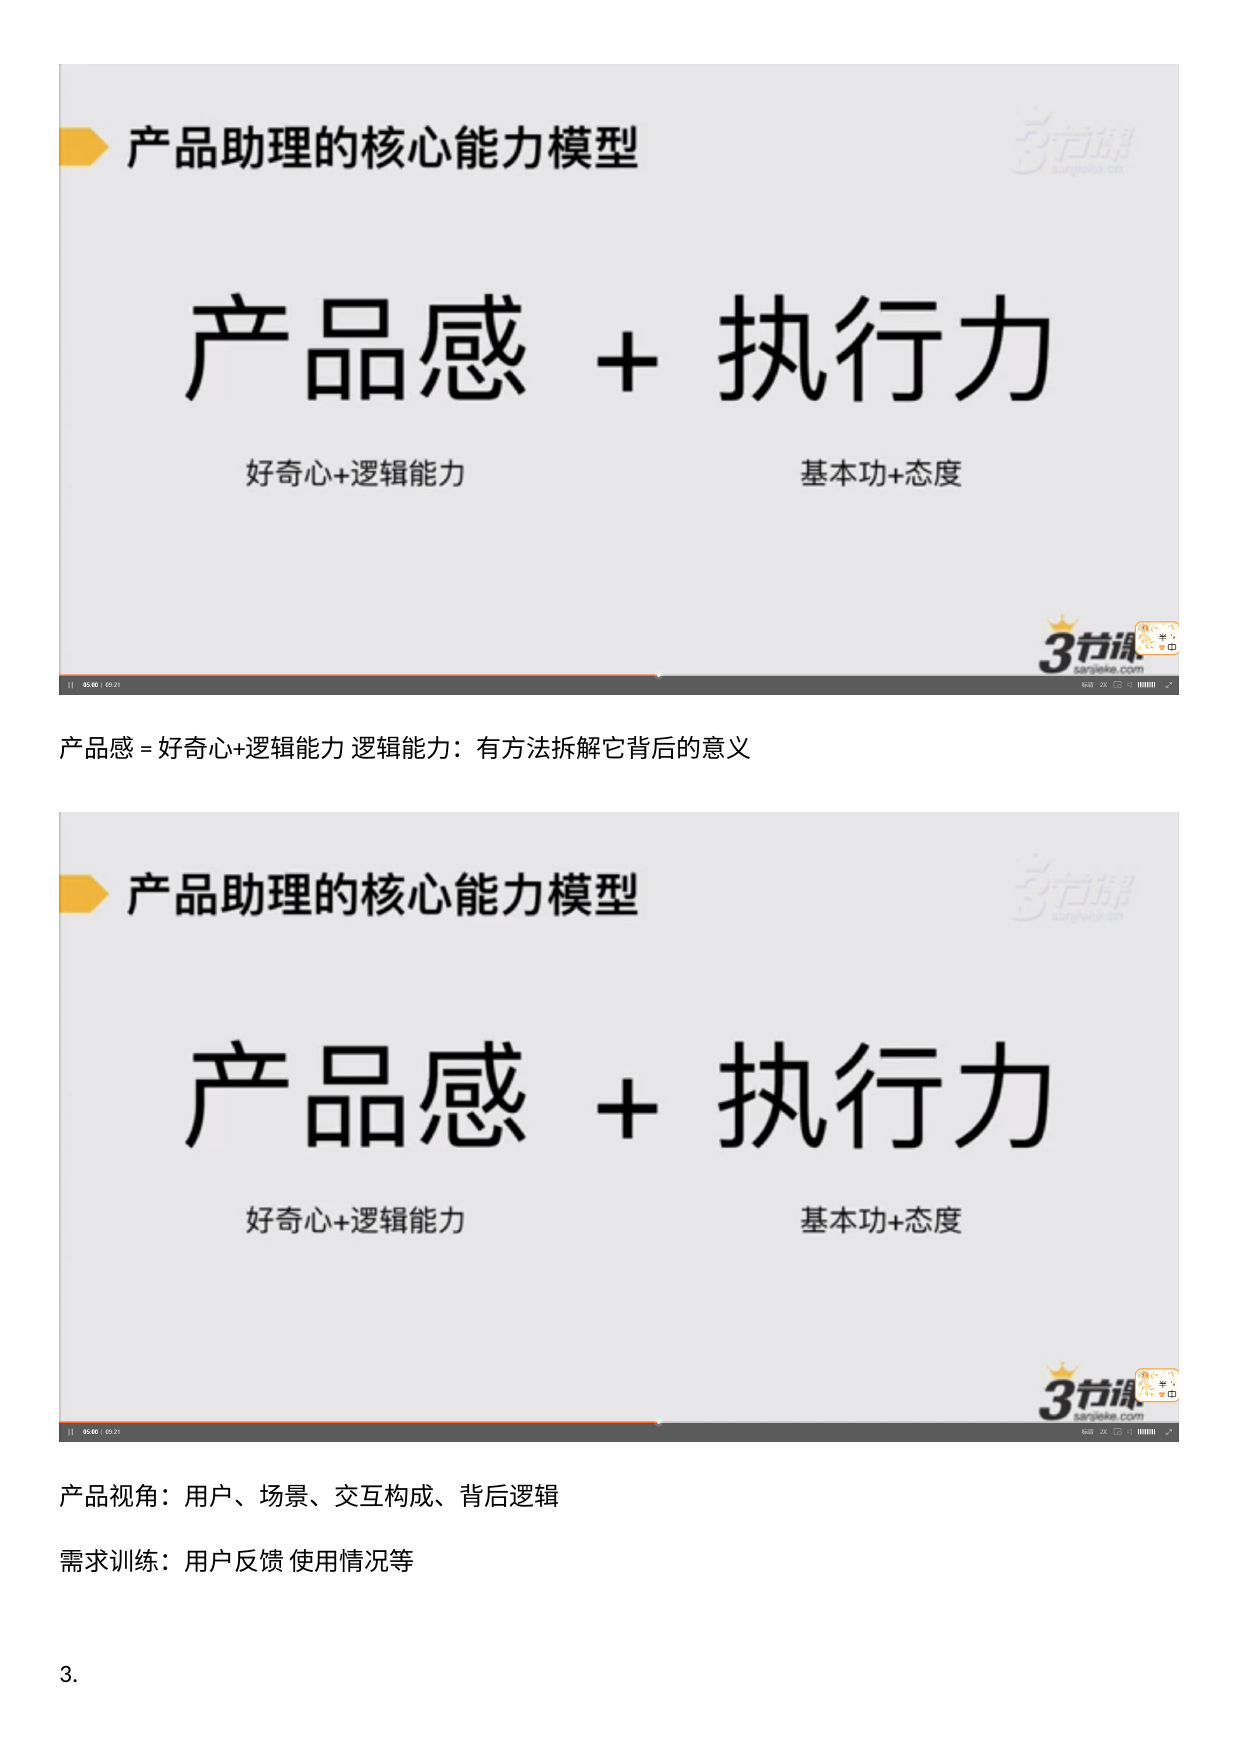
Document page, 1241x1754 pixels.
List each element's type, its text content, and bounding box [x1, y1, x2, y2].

list 3. [59, 1657, 1181, 1689]
list 产品感 = 好奇心+逻辑能力 逻辑能力：有方法拆解它背后的意义 [59, 714, 1181, 779]
picture [59, 64, 1179, 695]
list 产品视角：用户、场景、交互构成、背后逻辑 [59, 1462, 1181, 1527]
picture [59, 812, 1179, 1442]
list 需求训练：用户反馈 使用情况等 [59, 1527, 1181, 1592]
